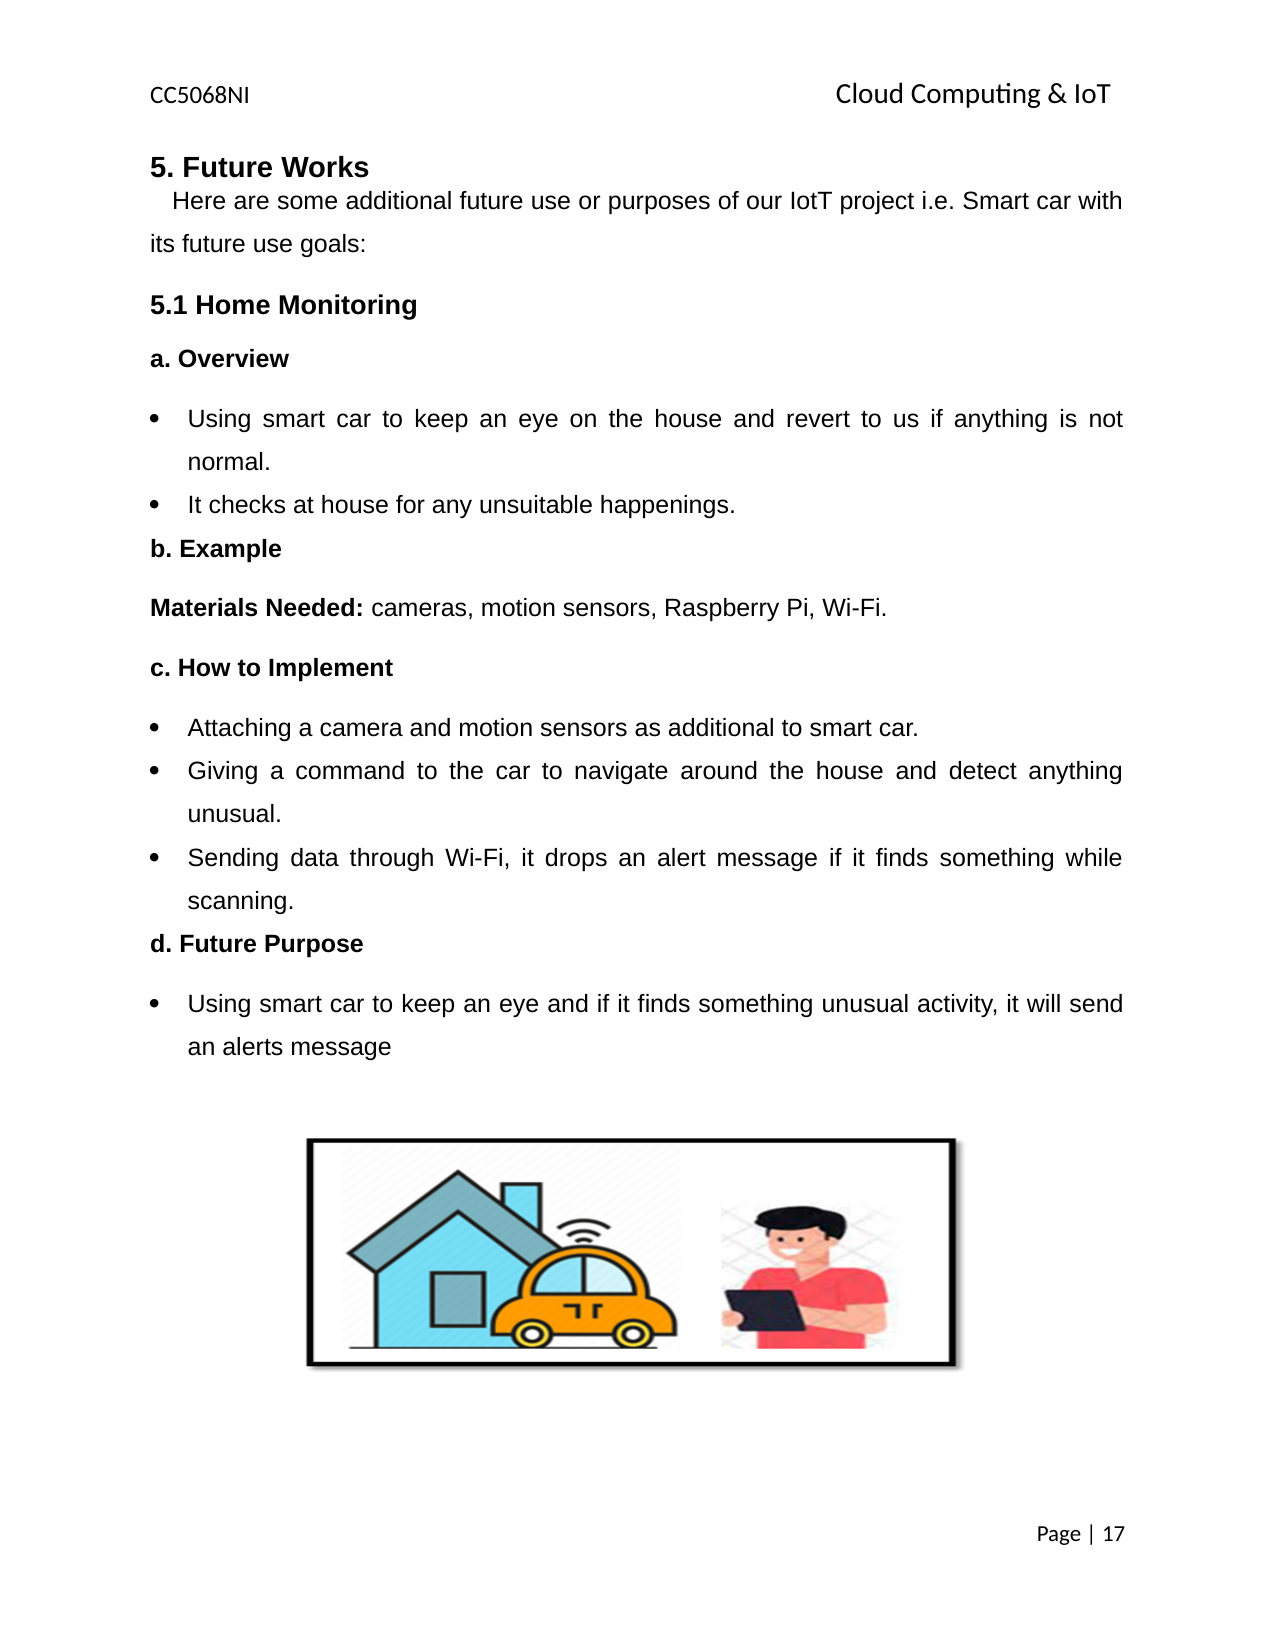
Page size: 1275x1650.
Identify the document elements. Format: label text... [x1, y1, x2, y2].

list Using smart car to keep an eye and if it finds something unusual activity, it will send an alerts message [150, 989, 1125, 1061]
picture [300, 1134, 971, 1375]
list Using smart car to keep an eye on the house and revert to us if anything is not normal. [150, 404, 1125, 476]
text c. How to Implement [150, 653, 1125, 682]
text Here are some additional future use or purposes of our IotT project i.e. Smart car with its future use goals: [150, 186, 1125, 258]
subtitle 5. Future Works [150, 150, 1125, 183]
list Giving a command to the car to navigate around the house and detect anything unusual. [150, 756, 1125, 828]
list Attaching a camera and motion sensors as additional to smart car. [150, 713, 1125, 742]
list It checks at house for any unsuitable happenings. [150, 490, 1125, 519]
subtitle 5.1 Home Monitoring [150, 289, 1125, 320]
text d. Future Purpose [150, 929, 1125, 958]
list Sending data through Wi-Fi, it drops an alert message if it finds something while scanning. [150, 843, 1125, 914]
text b. Example [150, 534, 1125, 562]
text a. Overview [150, 344, 1125, 373]
text Materials Needed: cameras, motion sensors, Raspberry Pi, Wi-Fi. [150, 593, 1125, 622]
